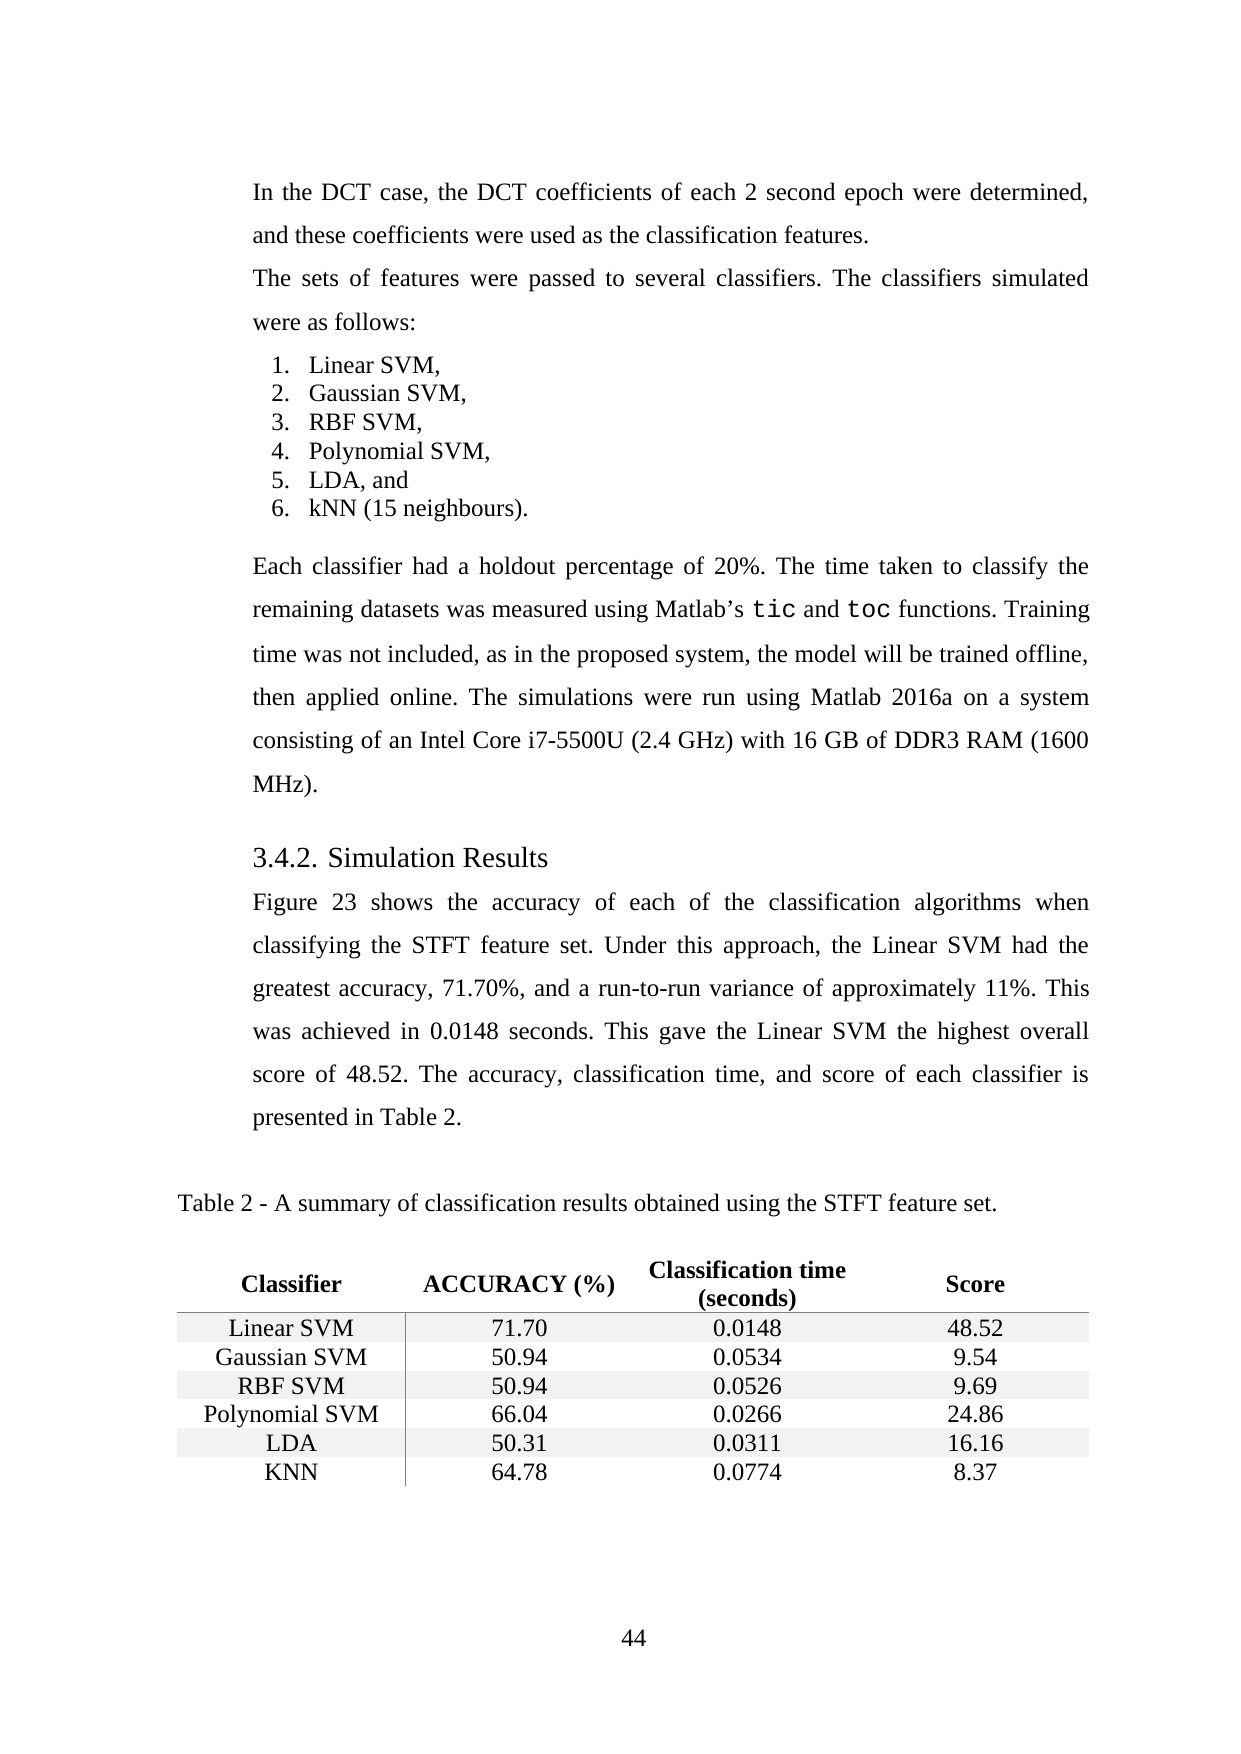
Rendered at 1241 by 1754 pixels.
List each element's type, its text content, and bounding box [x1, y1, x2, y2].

table_cell 0.0534 [633, 1342, 861, 1371]
table_cell 50.94 [406, 1371, 633, 1399]
table_cell 50.31 [406, 1428, 633, 1457]
table_cell 71.70 [406, 1313, 633, 1342]
table_cell 0.0774 [633, 1457, 861, 1486]
table_cell Linear SVM [177, 1313, 405, 1342]
table_cell 9.69 [861, 1371, 1089, 1399]
table_cell 48.52 [861, 1313, 1089, 1342]
list RBF SVM, [271, 407, 1090, 436]
table_cell 9.54 [861, 1342, 1089, 1371]
table_cell 64.78 [406, 1457, 633, 1486]
list Linear SVM, [271, 350, 1090, 378]
table_cell 0.0148 [633, 1313, 861, 1342]
table_cell 0.0311 [633, 1428, 861, 1457]
table_cell Polynomial SVM [177, 1400, 405, 1428]
table_cell 0.0526 [633, 1371, 861, 1399]
list LDA, and [271, 465, 1090, 493]
text Figure 23 shows the accuracy of each of the classification algorithms when classifying the STFT feature set. Under this approach, the Linear SVM had the greatest accuracy, 71.70%, and a run-to-run variance of approximately 11%. This was achieved in 0.0148 seconds. This gave the Linear SVM the highest overall score of 48.52. The accuracy, classification time, and score of each classifier is presented in Table 2. [252, 887, 1090, 1131]
table_cell RBF SVM [177, 1371, 405, 1399]
table_cell 8.37 [861, 1457, 1089, 1486]
list kNN (15 neighbours). [271, 493, 1090, 522]
table_header Accuracy (%) [405, 1255, 633, 1312]
text Table 2 - A summary of classification results obtained using the STFT feature set. [177, 1188, 1090, 1217]
table_cell 0.0266 [633, 1400, 861, 1428]
table_cell LDA [177, 1428, 405, 1457]
text In the DCT case, the DCT coefficients of each 2 second epoch were determined, and these coefficients were used as the classification features. [252, 177, 1090, 249]
table_header Classifier [177, 1255, 405, 1312]
list Polynomial SVM, [271, 436, 1090, 465]
table_header Classification time (seconds) [633, 1255, 861, 1312]
table_cell 16.16 [861, 1428, 1089, 1457]
table_cell kNN [177, 1457, 405, 1486]
table_cell 50.94 [406, 1342, 633, 1371]
subtitle Simulation Results [252, 841, 1090, 874]
list Gaussian SVM, [271, 378, 1090, 407]
text Each classifier had a holdout percentage of 20%. The time taken to classify the remaining datasets was measured using Matlab’s tic and toc functions. Training time was not included, as in the proposed system, the model will be trained offline, then applied online. The simulations were run using Matlab 2016a on a system consisting of an Intel Core i7-5500U (2.4 GHz) with 16 GB of DDR3 RAM (1600 MHz). [252, 551, 1090, 797]
table_cell Gaussian SVM [177, 1342, 405, 1371]
table_header Score [861, 1255, 1089, 1312]
table_cell 24.86 [861, 1400, 1089, 1428]
table_cell 66.04 [406, 1400, 633, 1428]
text The sets of features were passed to several classifiers. The classifiers simulated were as follows: [252, 263, 1090, 335]
